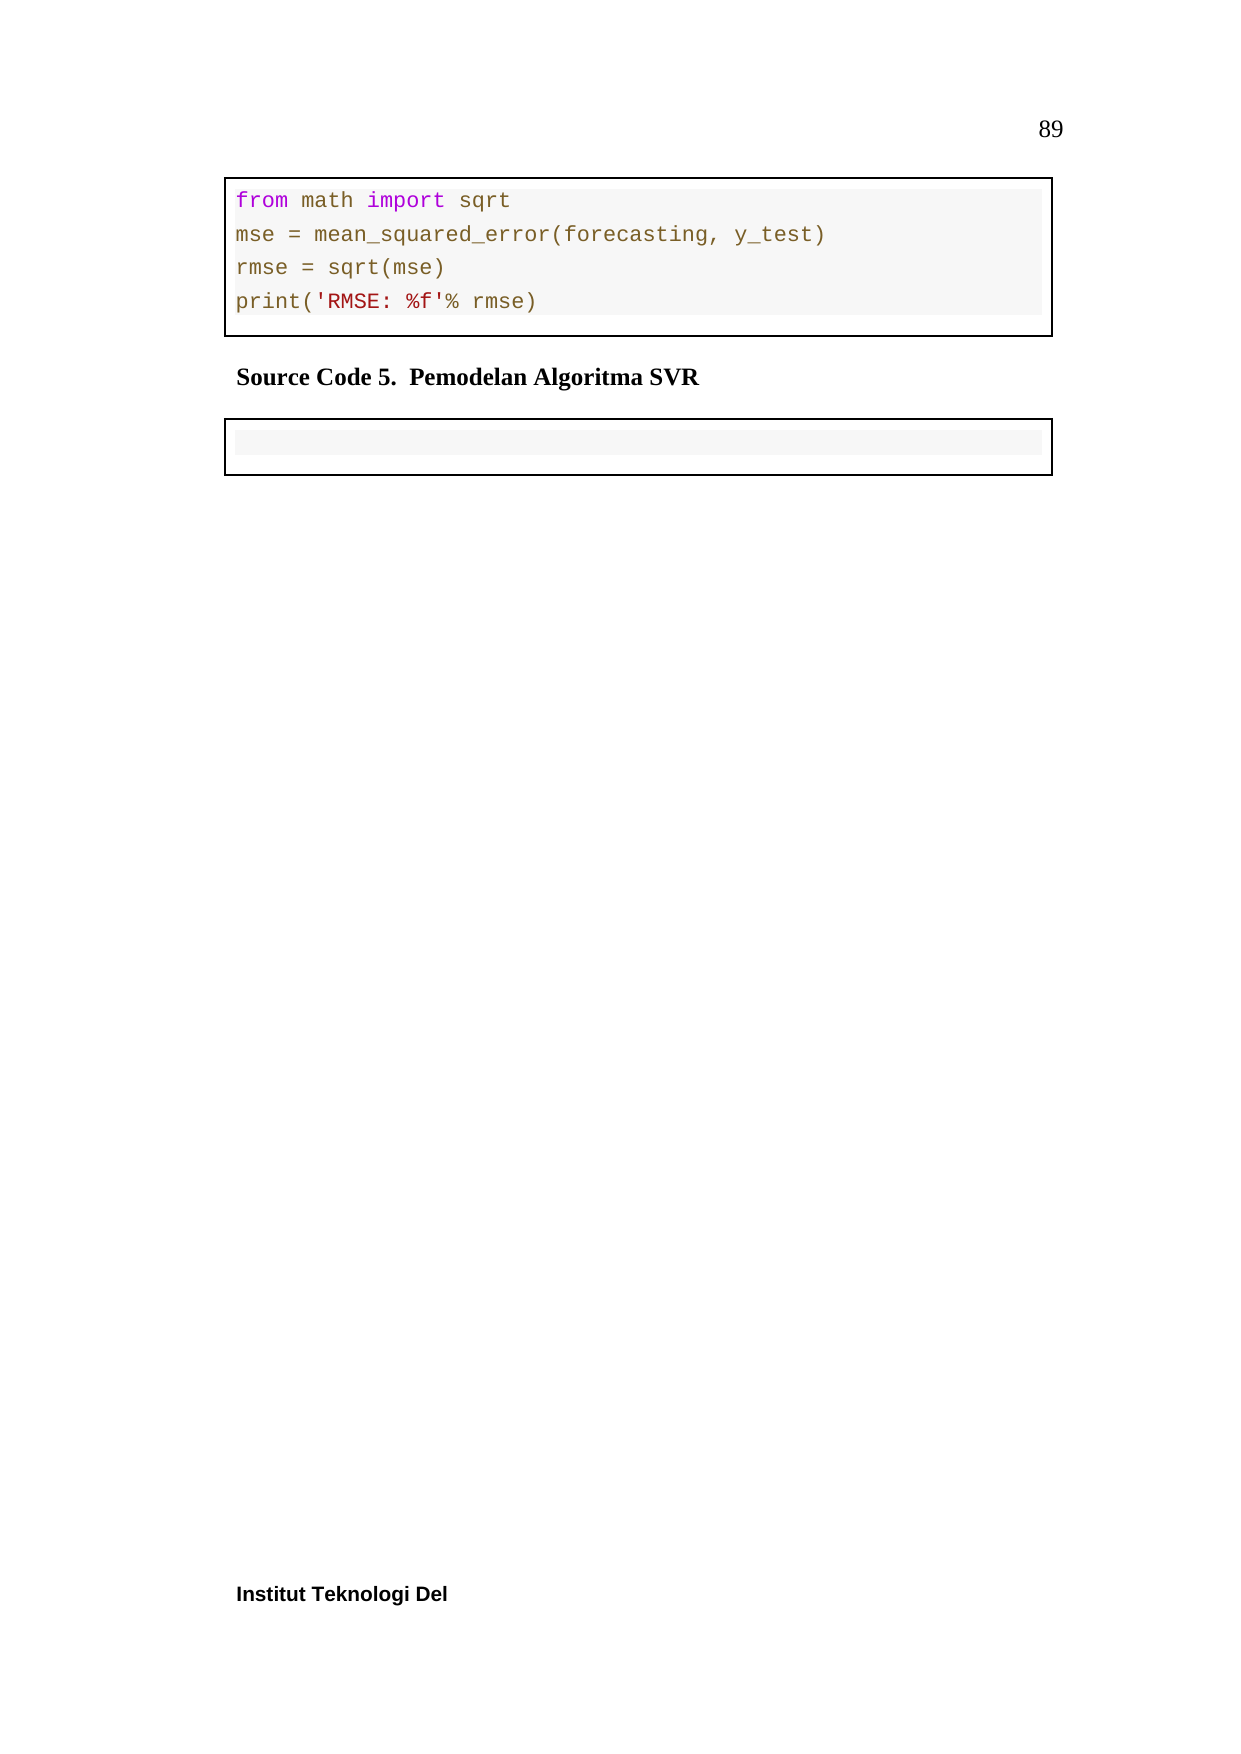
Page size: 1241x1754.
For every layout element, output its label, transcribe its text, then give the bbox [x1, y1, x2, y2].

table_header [226, 179, 1051, 335]
subtitle Source Code 5. Pemodelan Algoritma SVR [236, 362, 1063, 391]
table_header [226, 420, 1051, 474]
